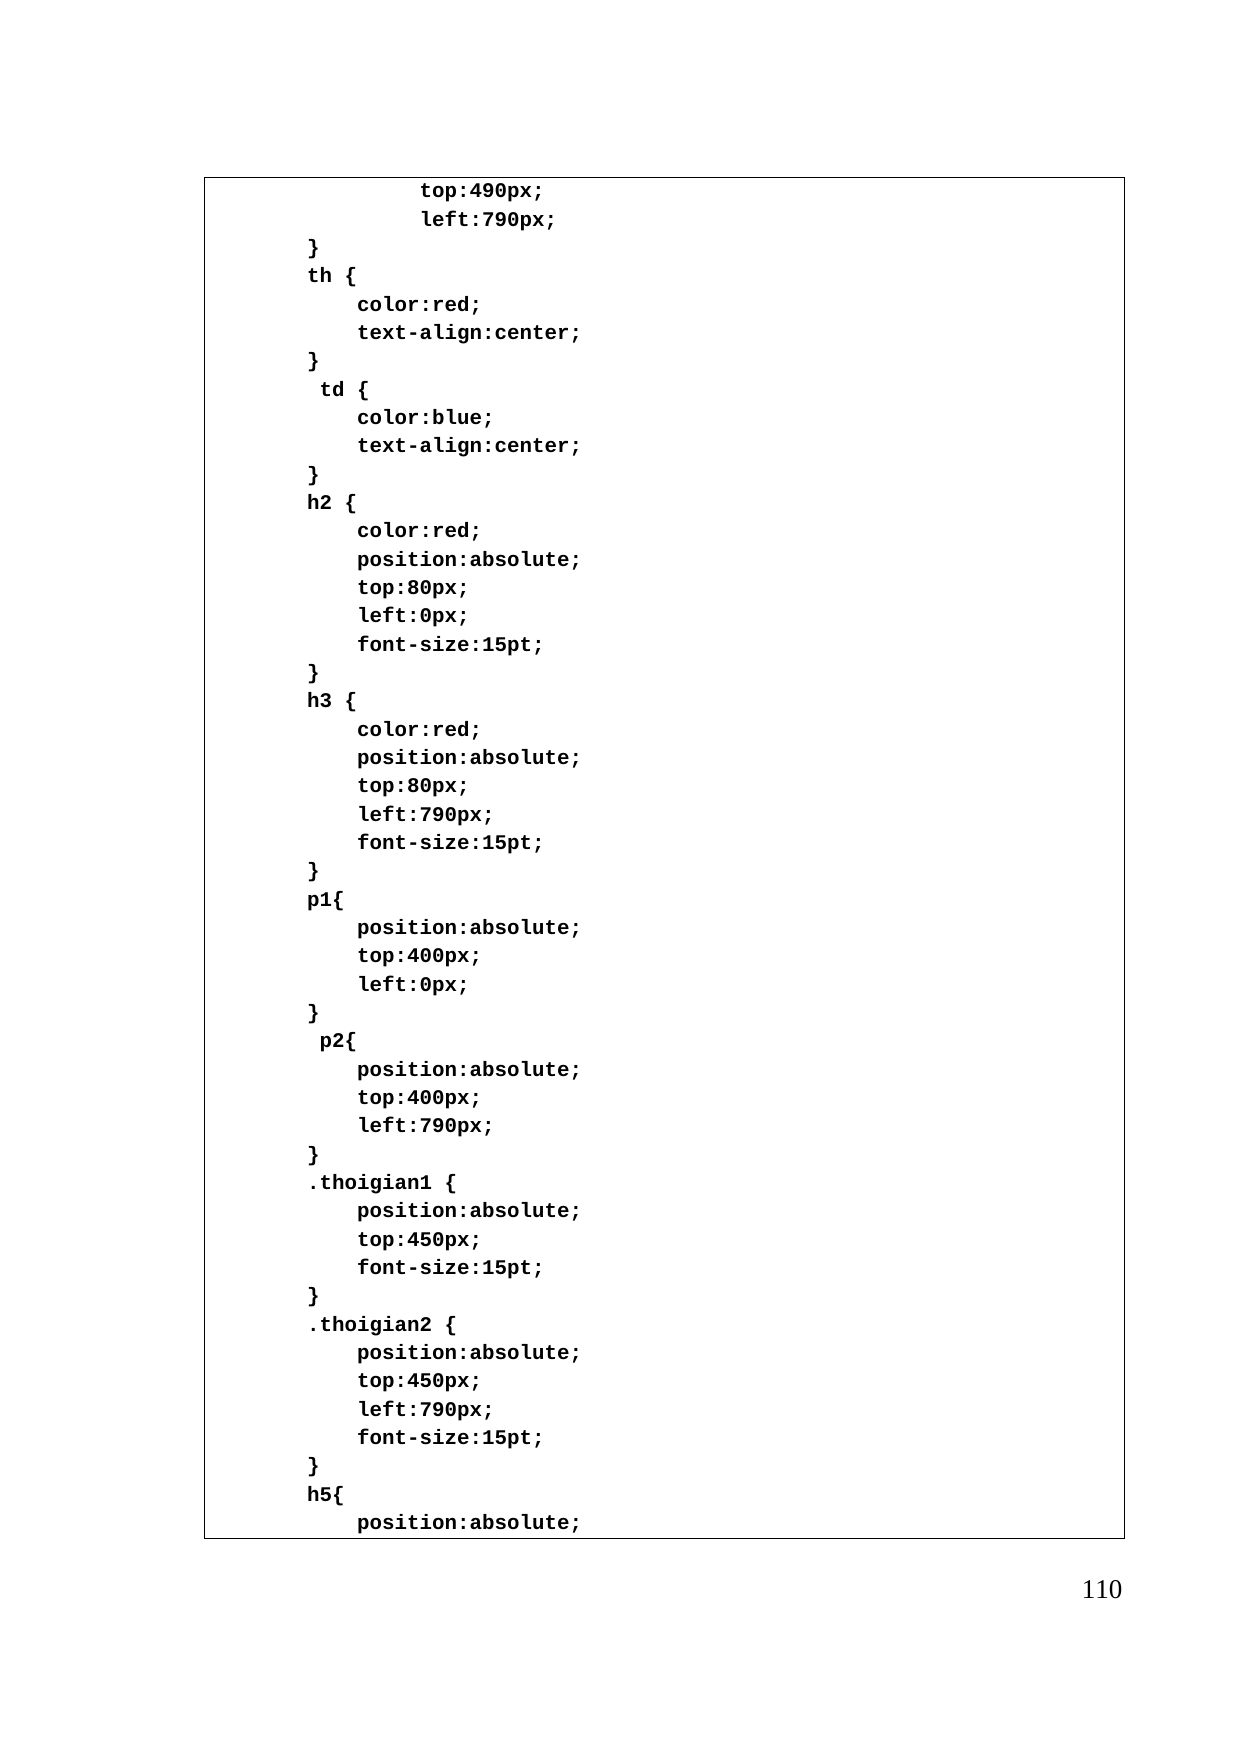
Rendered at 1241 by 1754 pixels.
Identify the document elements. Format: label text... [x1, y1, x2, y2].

text font-size:15pt; [205, 1254, 1124, 1281]
text th { [205, 262, 1124, 289]
text position:absolute; [205, 1339, 1124, 1366]
text left:790px; [205, 1112, 1124, 1139]
text position:absolute; [205, 1056, 1124, 1082]
text font-size:15pt; [205, 1424, 1124, 1451]
text left:0px; [205, 602, 1124, 629]
text top:450px; [205, 1367, 1124, 1394]
text .thoigian1 { [205, 1169, 1124, 1196]
text color:red; [205, 291, 1124, 317]
text text-align:center; [205, 432, 1124, 459]
text top:400px; [205, 1084, 1124, 1111]
text h5{ [205, 1481, 1124, 1507]
text p2{ [205, 1027, 1124, 1054]
text top:80px; [205, 574, 1124, 601]
text top:490px; [205, 178, 1124, 204]
text .thoigian2 { [205, 1311, 1124, 1337]
text position:absolute; [205, 914, 1124, 941]
text td { [205, 376, 1124, 402]
text top:80px; [205, 772, 1124, 799]
text top:450px; [205, 1226, 1124, 1252]
text } [205, 659, 1124, 686]
text top:400px; [205, 942, 1124, 969]
text } [205, 1141, 1124, 1167]
text position:absolute; [205, 1197, 1124, 1224]
text left:790px; [205, 801, 1124, 827]
text h2 { [205, 489, 1124, 516]
text } [205, 1452, 1124, 1479]
text left:0px; [205, 971, 1124, 997]
text color:blue; [205, 404, 1124, 431]
text left:790px; [205, 1396, 1124, 1422]
text } [205, 857, 1124, 884]
text } [205, 234, 1124, 261]
text color:red; [205, 716, 1124, 742]
text text-align:center; [205, 319, 1124, 346]
text } [205, 999, 1124, 1026]
text color:red; [205, 517, 1124, 544]
text } [205, 1282, 1124, 1309]
text font-size:15pt; [205, 829, 1124, 856]
text h3 { [205, 687, 1124, 714]
text p1{ [205, 886, 1124, 912]
text left:790px; [205, 206, 1124, 232]
text position:absolute; [205, 546, 1124, 572]
text font-size:15pt; [205, 631, 1124, 657]
text } [205, 347, 1124, 374]
text position:absolute; [205, 744, 1124, 771]
text position:absolute; [205, 1509, 1124, 1538]
text } [205, 461, 1124, 487]
